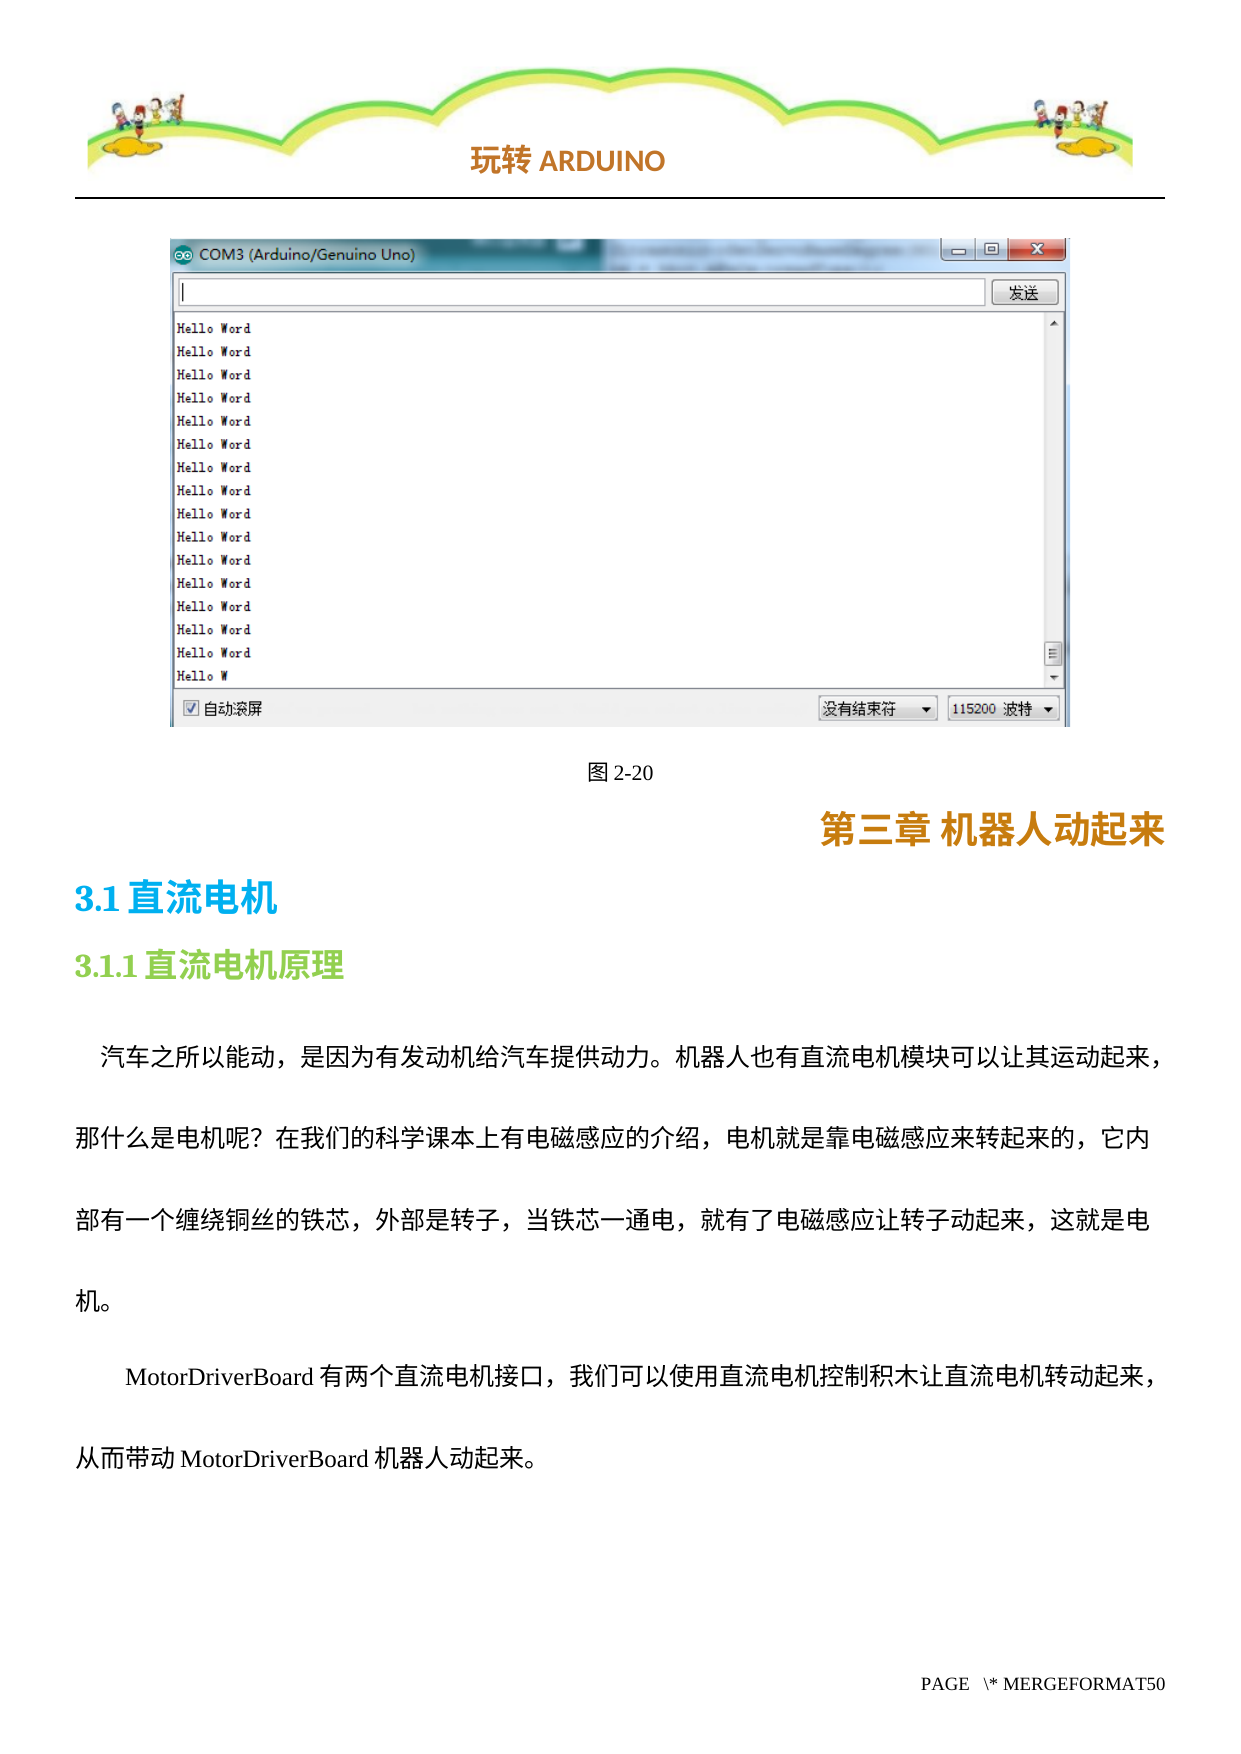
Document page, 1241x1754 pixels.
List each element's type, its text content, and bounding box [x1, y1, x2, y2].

subtitle 第三章 机器人动起来 [75, 793, 1165, 861]
subtitle 3.1直流电机 [75, 861, 1165, 929]
picture [170, 238, 1071, 727]
text 图2-20 [75, 753, 1165, 787]
text MotorDriverBoard有两个直流电机接口，我们可以使用直流电机控制积木让直流电机转动起来，从而带动MotorDriverBoard机器人动起来。 [75, 1341, 1165, 1490]
text 汽车之所以能动，是因为有发动机给汽车提供动力。机器人也有直流电机模块可以让其运动起来，那什么是电机呢？在我们的科学课本上有电磁感应的介绍，电机就是靠电磁感应来转起来的，它内部有一个缠绕铜丝的铁芯，外部是转子，当铁芯一通电，就有了电磁感应让转子动起来，这就是电机。 [75, 1021, 1165, 1334]
picture [87, 58, 1134, 181]
subtitle 3.1.1直流电机原理 [75, 929, 1165, 997]
